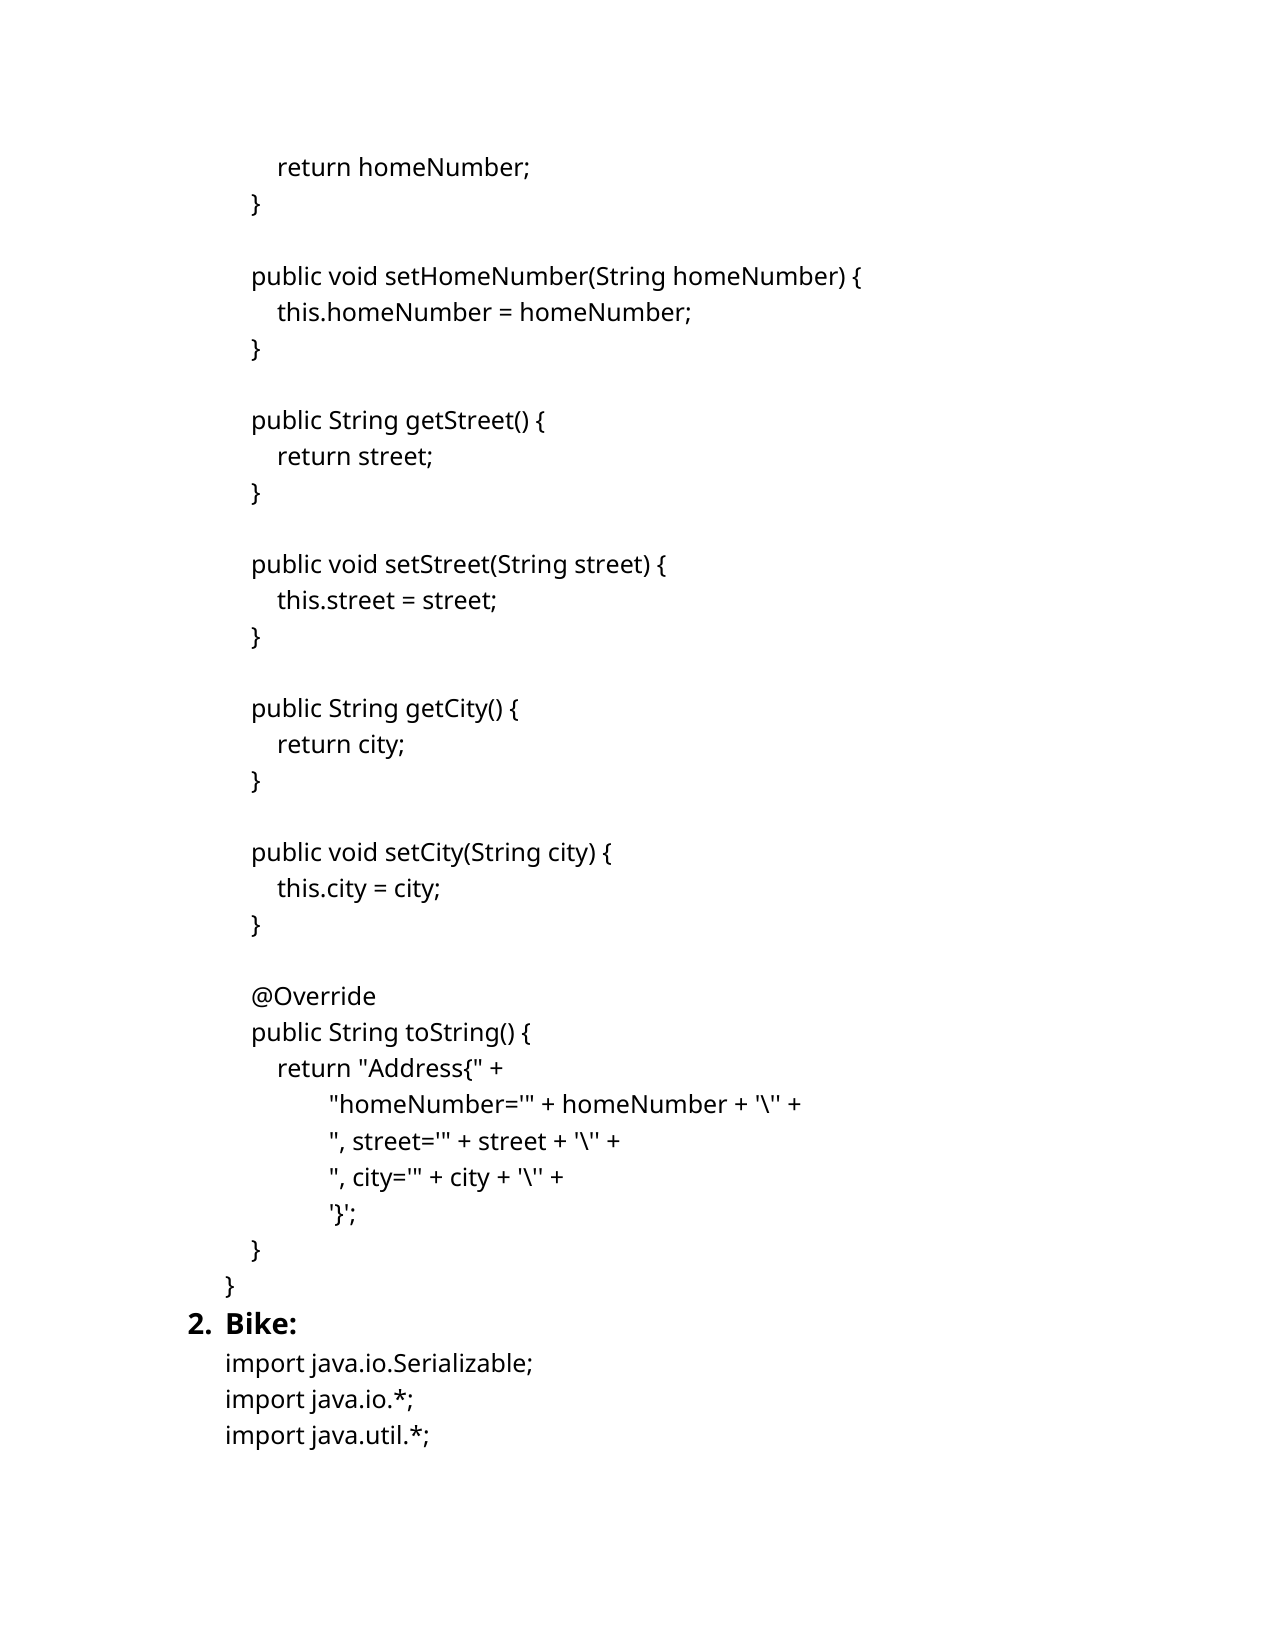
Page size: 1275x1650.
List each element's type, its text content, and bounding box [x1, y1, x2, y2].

list public void setStreet(String street) { [225, 546, 1125, 581]
list } [225, 474, 1125, 508]
list return city; [225, 727, 1125, 761]
list return street; [225, 438, 1125, 472]
list } [225, 1231, 1125, 1265]
list return "Address{" + [225, 1051, 1125, 1085]
list Bike: [187, 1303, 1125, 1343]
list public String getStreet() { [225, 402, 1125, 436]
list } [225, 763, 1125, 797]
list '}'; [225, 1195, 1125, 1229]
list this.street = street; [225, 582, 1125, 617]
list this.homeNumber = homeNumber; [225, 294, 1125, 328]
list import java.io.Serializable; [225, 1345, 1125, 1379]
list } [225, 186, 1125, 220]
list "homeNumber='" + homeNumber + '\'' + [225, 1087, 1125, 1121]
list public String getCity() { [225, 691, 1125, 725]
list ", street='" + street + '\'' + [225, 1123, 1125, 1157]
list public void setCity(String city) { [225, 835, 1125, 869]
list } [225, 907, 1125, 941]
list import java.io.*; [225, 1381, 1125, 1415]
list } [225, 1267, 1125, 1301]
list @Override [225, 979, 1125, 1013]
list } [225, 618, 1125, 653]
list ", city='" + city + '\'' + [225, 1159, 1125, 1193]
list import java.util.*; [225, 1417, 1125, 1451]
list this.city = city; [225, 871, 1125, 905]
list return homeNumber; [225, 150, 1125, 184]
list public String toString() { [225, 1015, 1125, 1049]
list } [225, 330, 1125, 364]
list public void setHomeNumber(String homeNumber) { [225, 258, 1125, 292]
